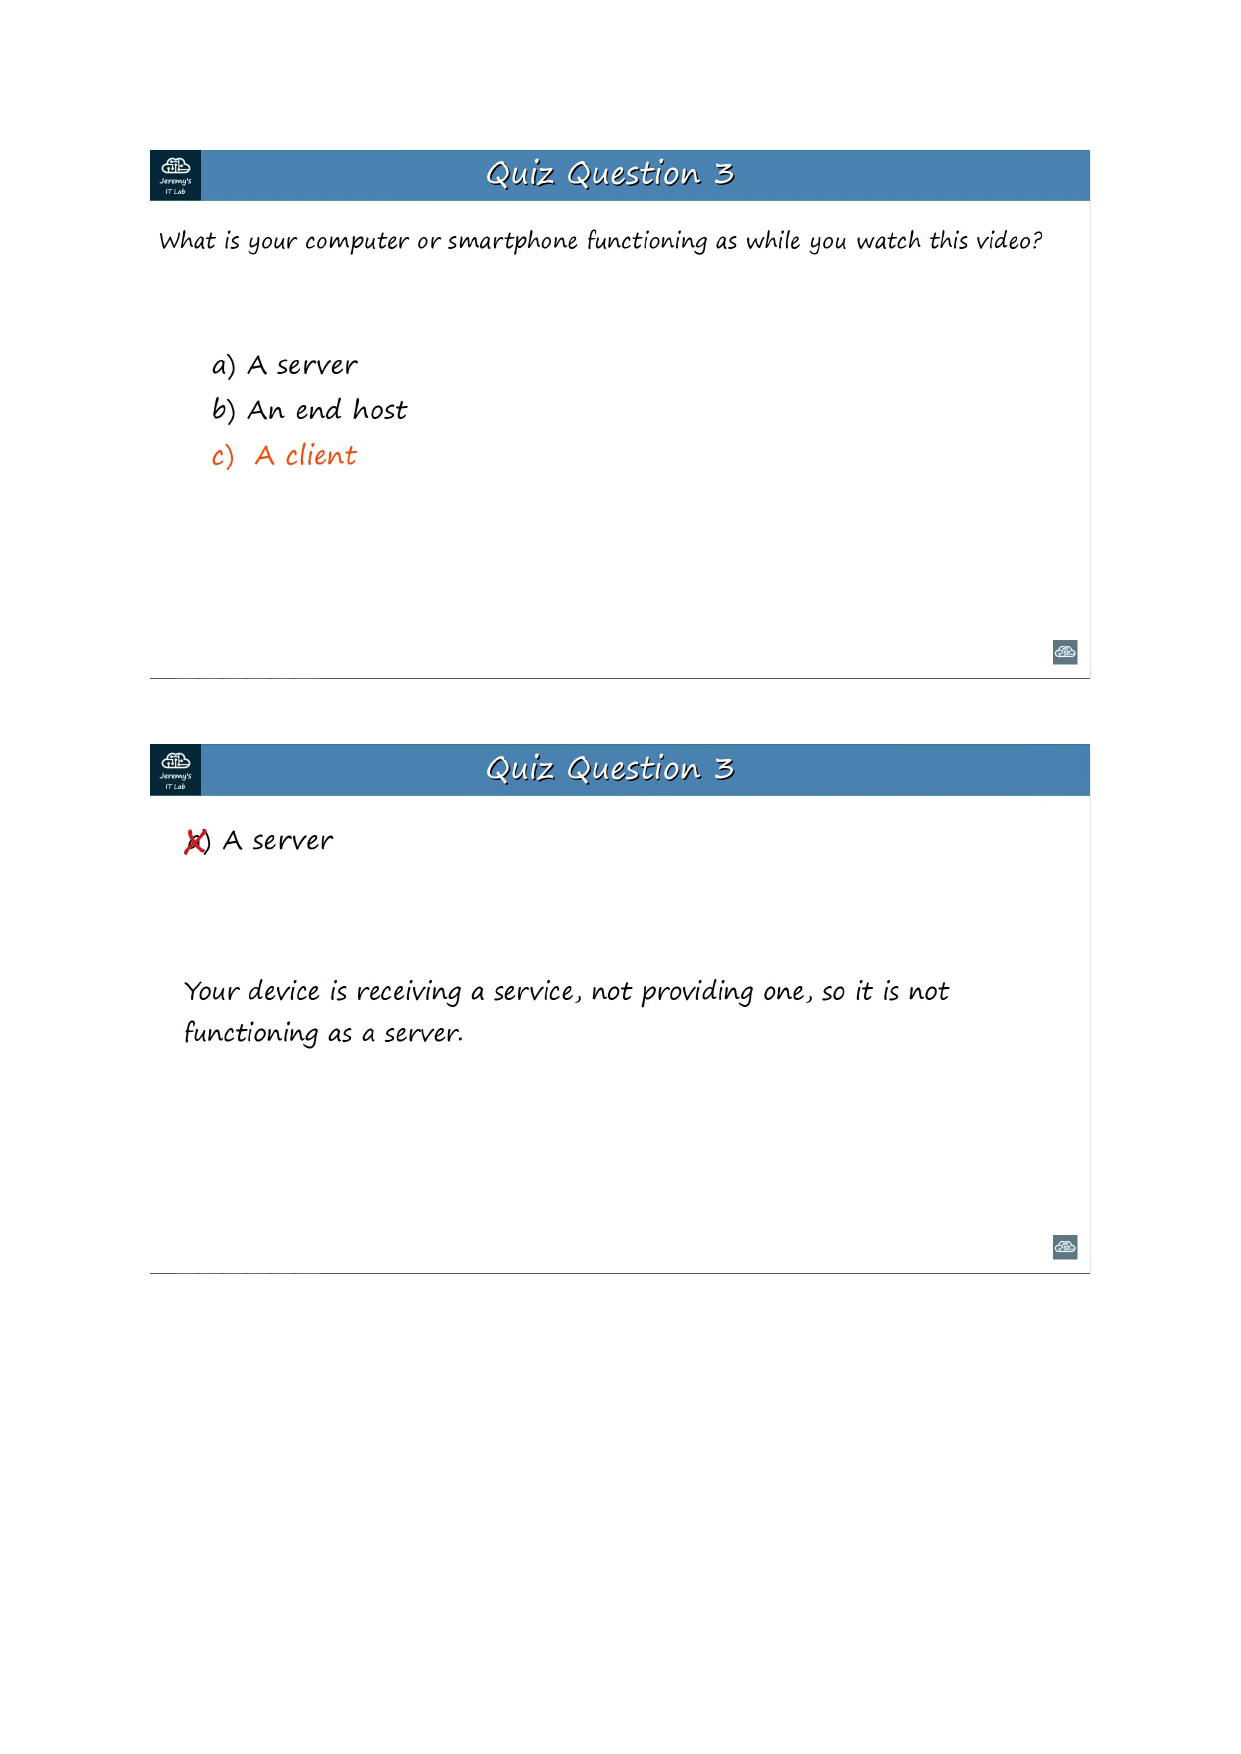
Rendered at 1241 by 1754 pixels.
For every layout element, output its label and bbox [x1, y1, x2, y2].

picture [159, 774, 192, 780]
picture [174, 189, 186, 194]
picture [160, 178, 192, 186]
picture [164, 784, 186, 789]
picture [150, 150, 1091, 679]
picture [150, 744, 1091, 1274]
picture [160, 751, 191, 769]
picture [160, 158, 191, 173]
